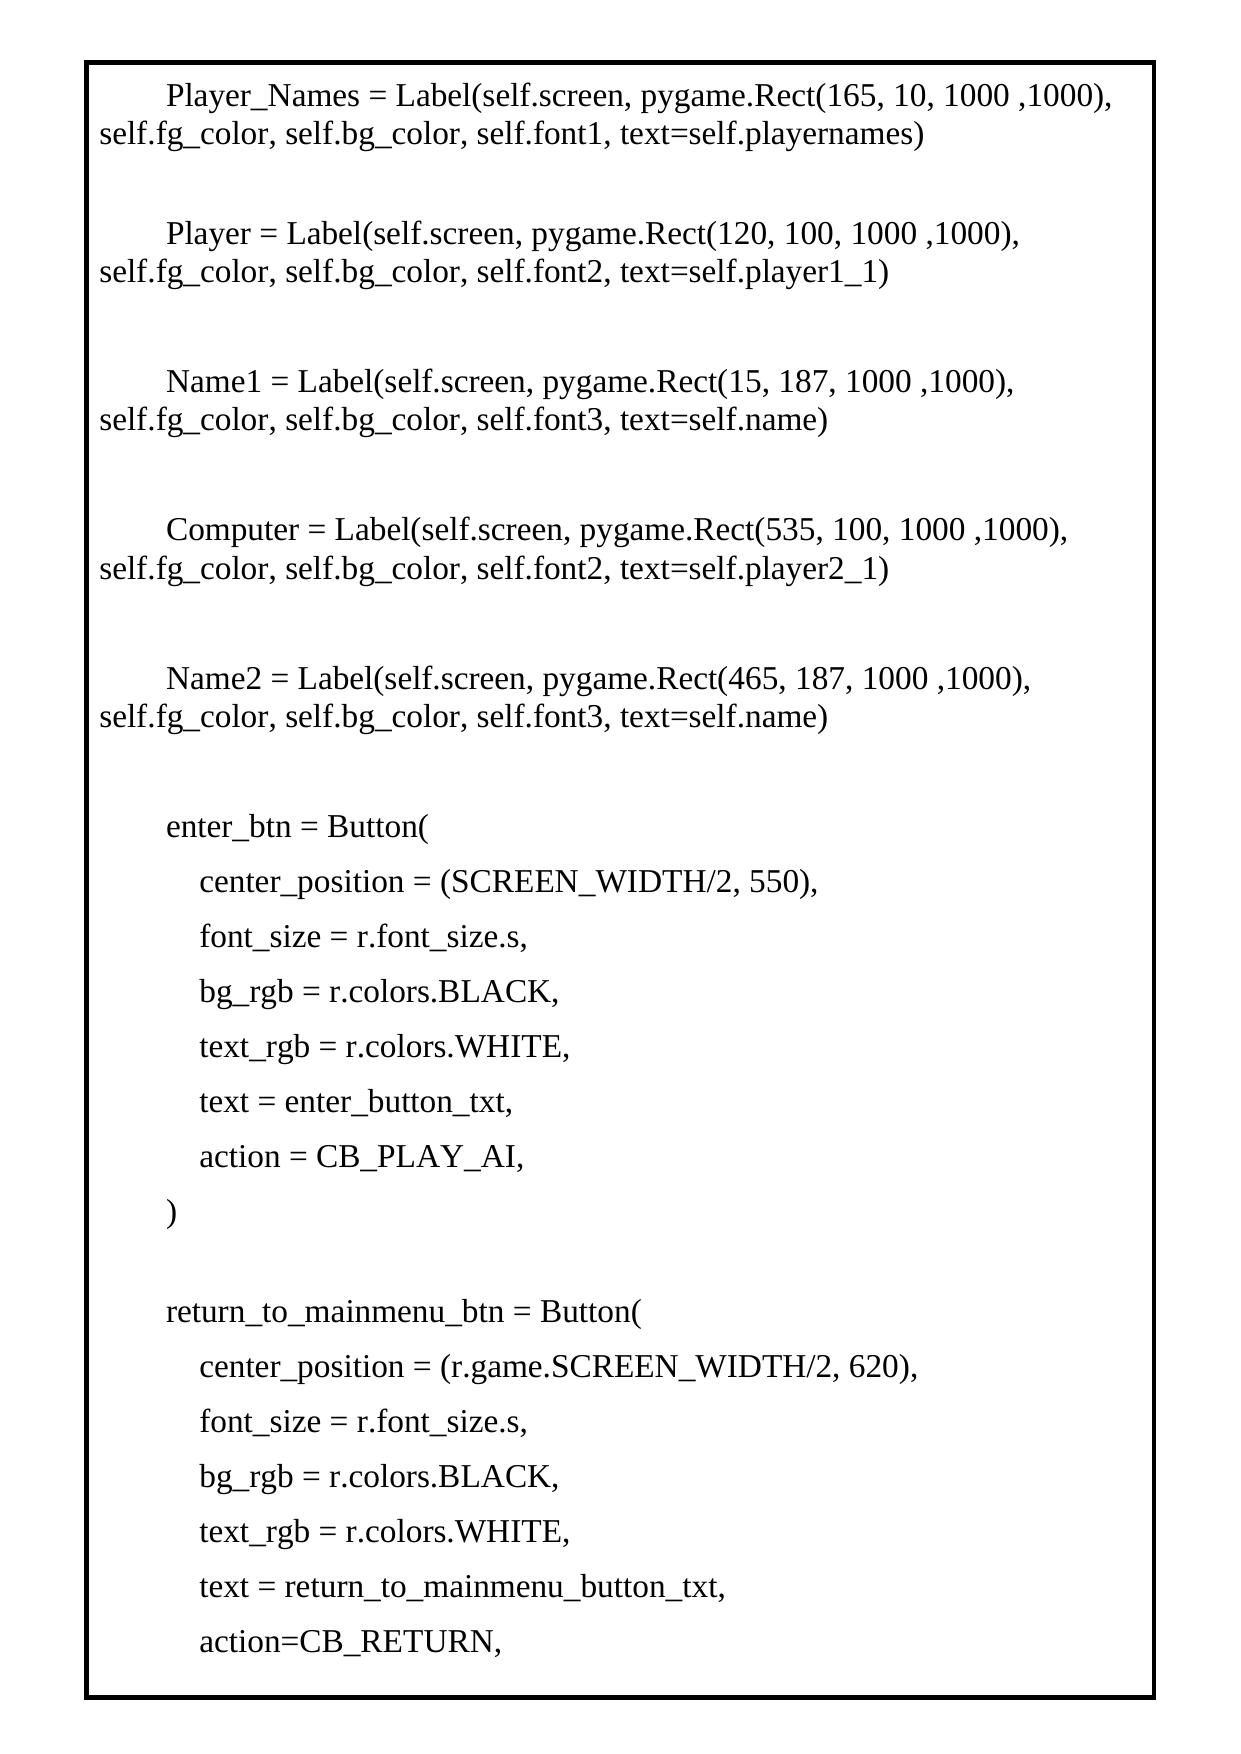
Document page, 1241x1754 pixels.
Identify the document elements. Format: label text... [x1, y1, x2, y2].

text enter_btn = Button( [99, 806, 1141, 845]
text text = return_to_mainmenu_button_txt, [99, 1566, 1141, 1604]
text action=CB_RETURN, [99, 1621, 1141, 1659]
text text_rgb = r.colors.WHITE, [99, 1511, 1141, 1549]
text text_rgb = r.colors.WHITE, [99, 1026, 1141, 1065]
text font_size = r.font_size.s, [99, 1401, 1141, 1439]
text Name1 = Label(self.screen, pygame.Rect(15, 187, 1000 ,1000), self.fg_color, self.bg_color, self.font3, text=self.name) [99, 361, 1141, 438]
text center_position = (SCREEN_WIDTH/2, 550), [99, 861, 1141, 900]
text center_position = (r.game.SCREEN_WIDTH/2, 620), [99, 1346, 1141, 1384]
text Computer = Label(self.screen, pygame.Rect(535, 100, 1000 ,1000), self.fg_color, self.bg_color, self.font2, text=self.player2_1) [99, 510, 1141, 586]
text ) [99, 1191, 1141, 1230]
text font_size = r.font_size.s, [99, 916, 1141, 955]
text bg_rgb = r.colors.BLACK, [99, 971, 1141, 1010]
text text = enter_button_txt, [99, 1081, 1141, 1120]
text return_to_mainmenu_btn = Button( [99, 1291, 1141, 1329]
text action = CB_PLAY_AI, [99, 1136, 1141, 1175]
text Player_Names = Label(self.screen, pygame.Rect(165, 10, 1000 ,1000), self.fg_color, self.bg_color, self.font1, text=self.playernames) [99, 75, 1141, 152]
text Name2 = Label(self.screen, pygame.Rect(465, 187, 1000 ,1000), self.fg_color, self.bg_color, self.font3, text=self.name) [99, 658, 1141, 735]
text bg_rgb = r.colors.BLACK, [99, 1456, 1141, 1494]
text Player = Label(self.screen, pygame.Rect(120, 100, 1000 ,1000), self.fg_color, self.bg_color, self.font2, text=self.player1_1) [99, 213, 1141, 290]
